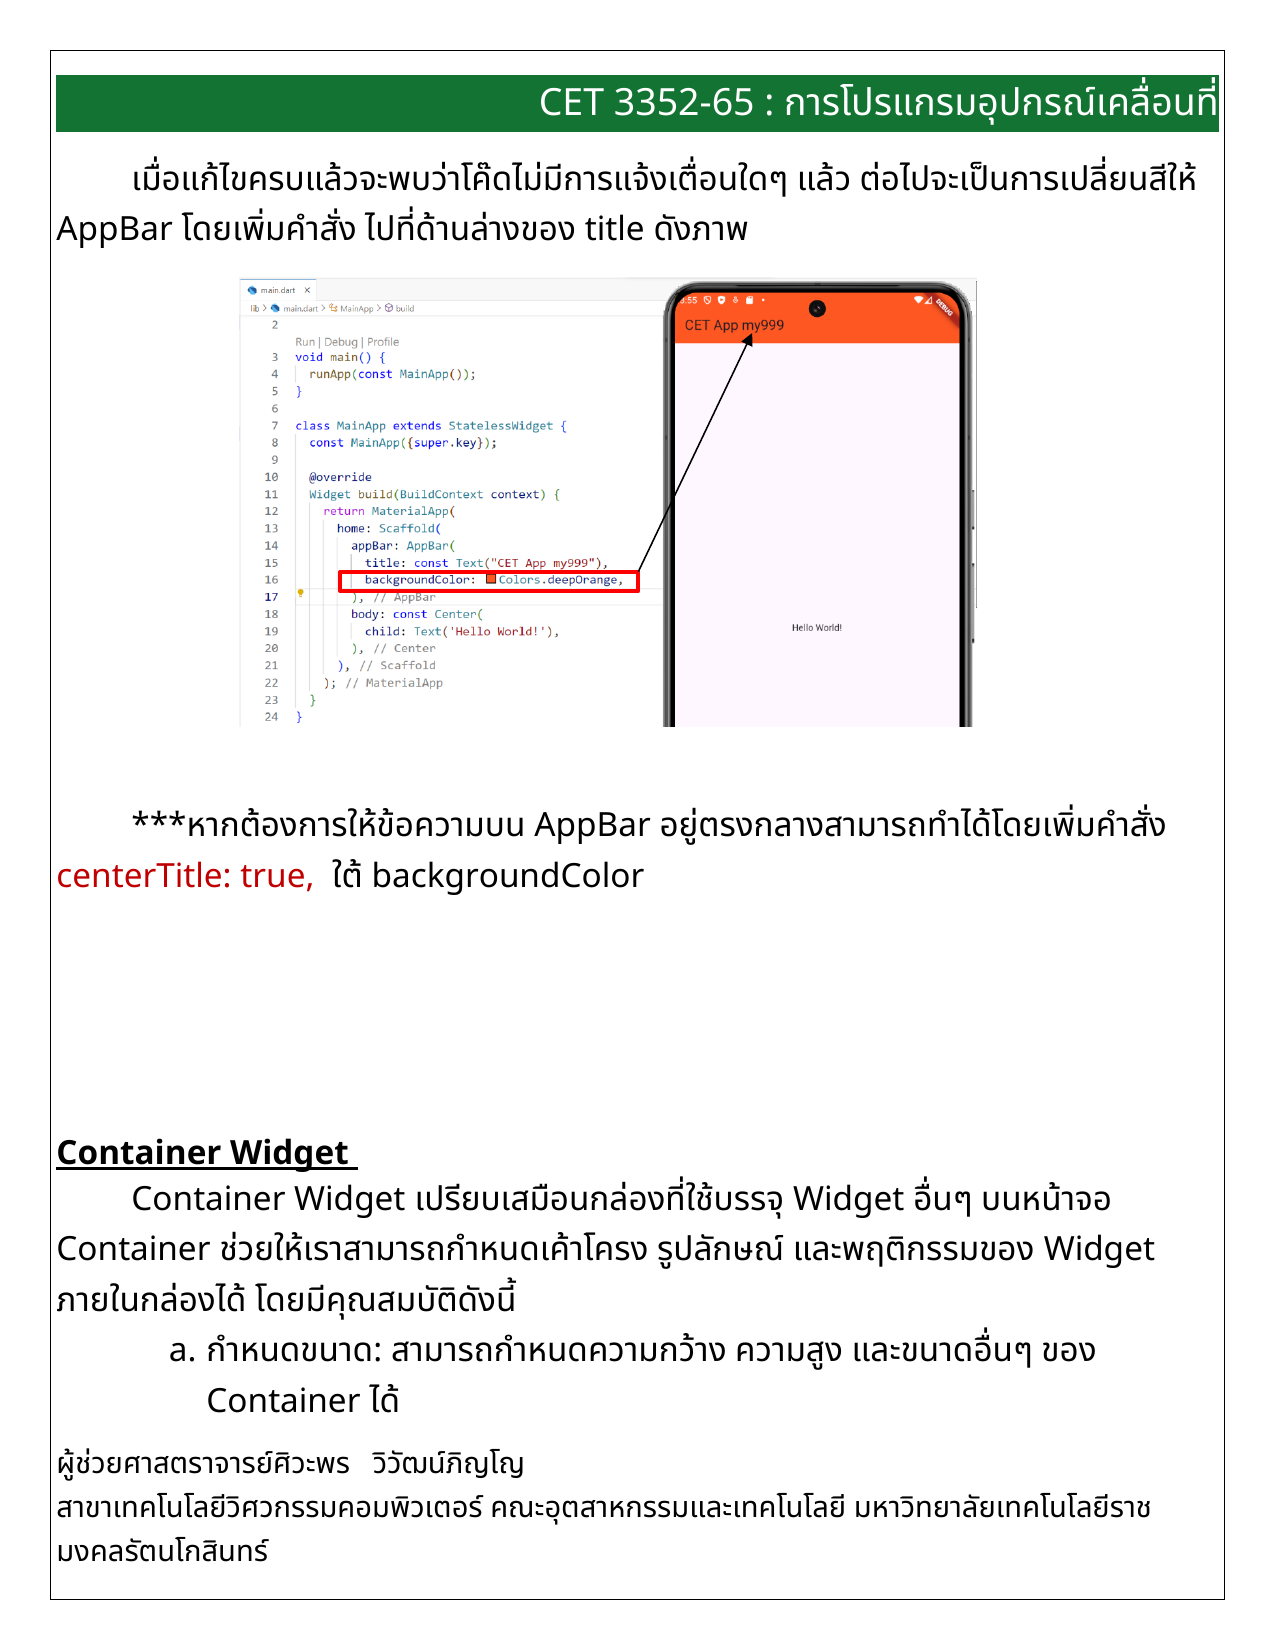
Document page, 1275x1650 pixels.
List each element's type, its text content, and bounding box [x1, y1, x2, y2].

text Container Widget เปรียบเสมือนกล่องที่ใช้บรรจุ Widget อื่นๆ บนหน้าจอ Container ช่วยให้เราสามารถกำหนดเค้าโครง รูปลักษณ์ และพฤติกรรมของ Widget ภายในกล่องได้ โดยมีคุณสมบัติดังนี้ [56, 1174, 1219, 1326]
list ***หากต้องการให้ข้อความบน AppBar อยู่ตรงกลางสามารถทำได้โดยเพิ่มคำสั่ง centerTitle: true, ใต้ backgroundColor [56, 801, 1219, 902]
list กำหนดขนาด: สามารถกำหนดความกว้าง ความสูง และขนาดอื่นๆ ของ Container ได้ [169, 1326, 1219, 1427]
list เมื่อแก้ไขครบแล้วจะพบว่าโค๊ดไม่มีการแจ้งเตื่อนใดๆ แล้ว ต่อไปจะเป็นการเปลี่ยนสีให้ AppBar โดยเพิ่มคำสั่ง ไปที่ด้านล่างของ title ดังภาพ [56, 155, 1219, 256]
picture [239, 277, 977, 727]
text Container Widget [56, 1129, 1219, 1174]
